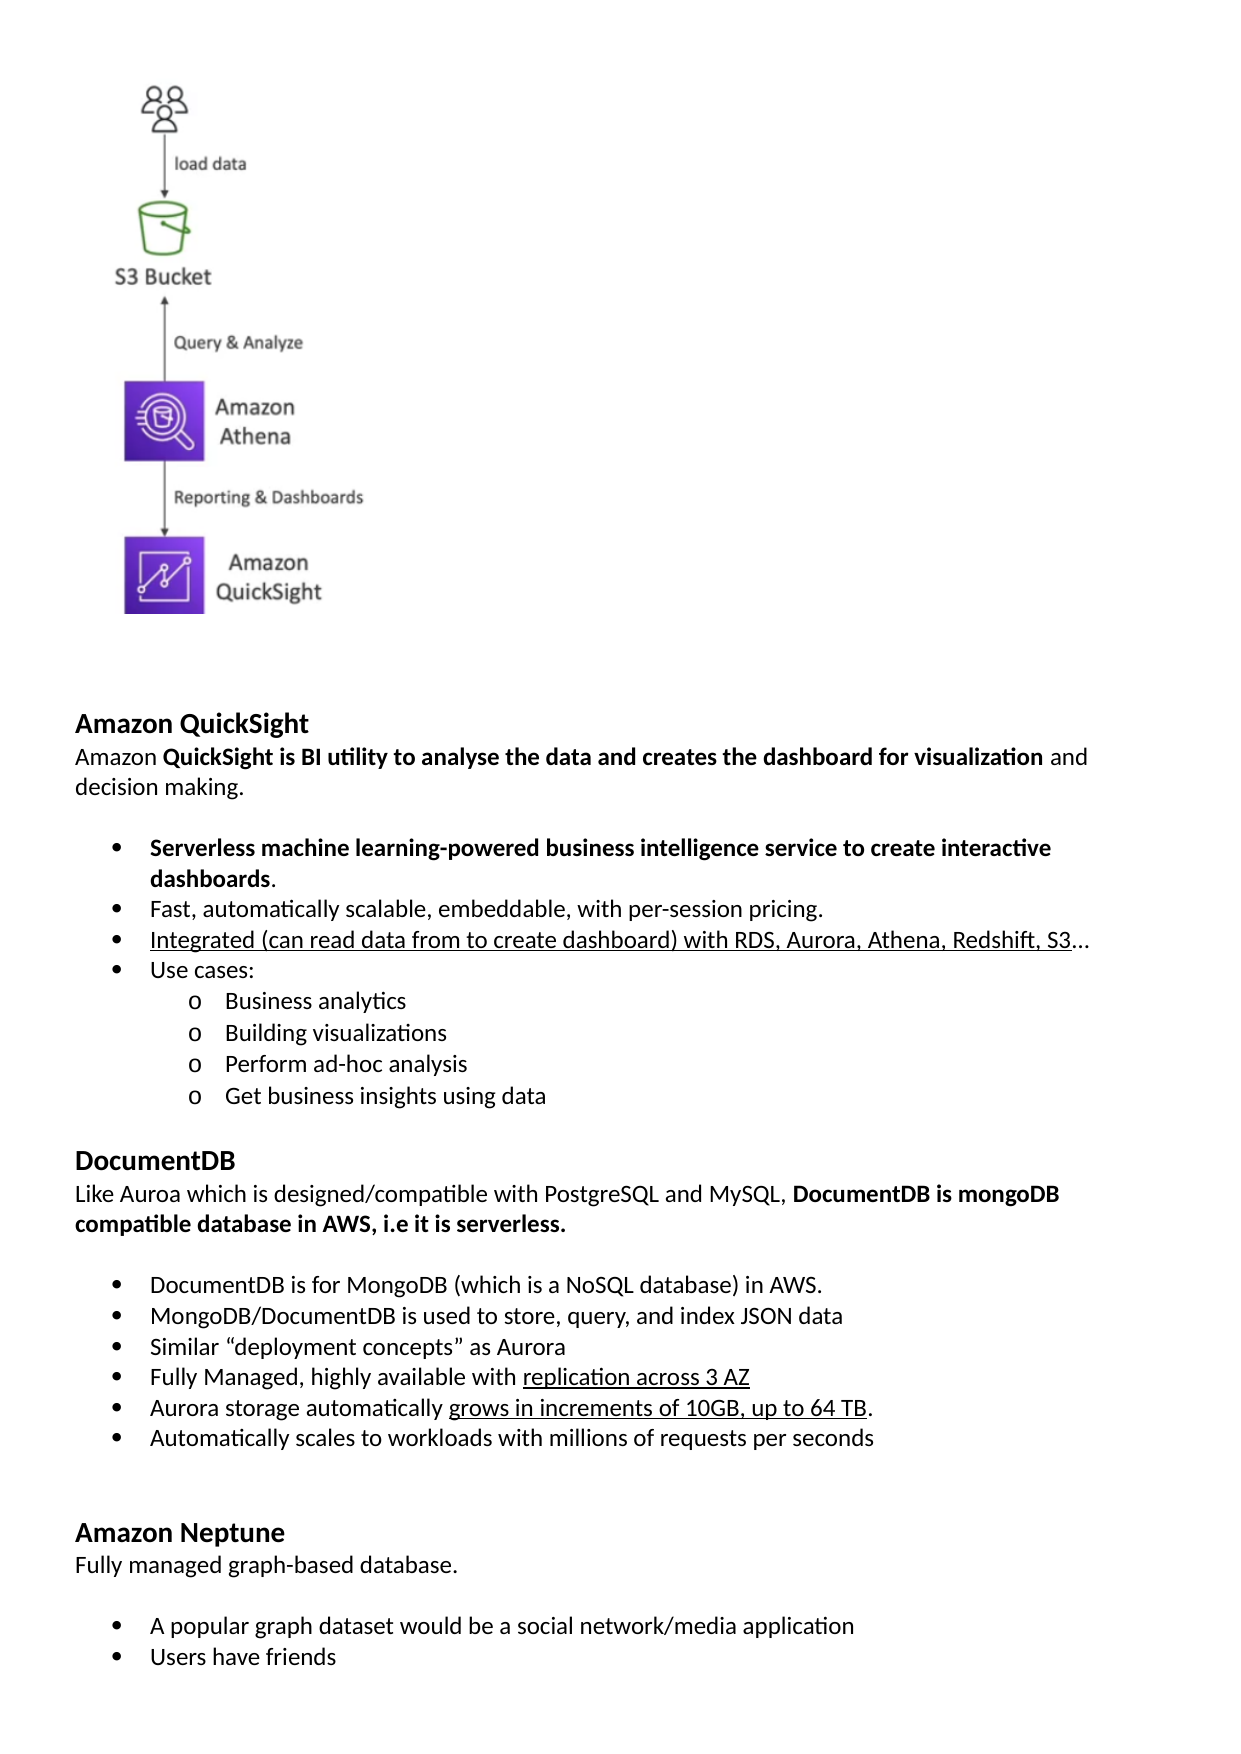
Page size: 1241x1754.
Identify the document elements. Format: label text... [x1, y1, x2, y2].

list Aurora storage automatically grows in increments of 10GB, up to 64 TB. [112, 1392, 1165, 1422]
list Integrated (can read data from to create dashboard) with RDS, Aurora, Athena, Redshift, S3… [112, 924, 1165, 954]
list Fully Managed, highly available with replication across 3 AZ [112, 1361, 1165, 1392]
list Building visualizations [187, 1017, 1165, 1048]
list Use cases: [112, 954, 1165, 985]
list Fast, automatically scalable, embeddable, with per-session pricing. [112, 893, 1165, 924]
list Perform ad-hoc analysis [187, 1048, 1165, 1080]
list Similar “deployment concepts” as Aurora [112, 1331, 1165, 1361]
list A popular graph dataset would be a social network/media application [112, 1611, 1165, 1641]
text Amazon QuickSight is BI utility to analyse the data and creates the dashboard for visualization and decision making. [75, 741, 1165, 802]
list Users have friends [112, 1641, 1165, 1672]
text Fully managed graph-based database. [75, 1549, 1165, 1580]
text DocumentDB [75, 1142, 1165, 1178]
text Amazon Neptune [75, 1514, 1165, 1549]
list MongoDB/DocumentDB is used to store, query, and index JSON data [112, 1300, 1165, 1331]
list Serverless machine learning-powered business intelligence service to create interactive dashboards. [112, 832, 1165, 893]
text Amazon QuickSight [75, 705, 1165, 741]
list Business analytics [187, 985, 1165, 1017]
list Automatically scales to workloads with millions of requests per seconds [112, 1422, 1165, 1453]
text Like Auroa which is designed/compatible with PostgreSQL and MySQL, DocumentDB is mongoDB compatible database in AWS, i.e it is serverless. [75, 1178, 1165, 1239]
list DocumentDB is for MongoDB (which is a NoSQL database) in AWS. [112, 1270, 1165, 1300]
list Get business insights using data [187, 1080, 1165, 1112]
picture [75, 75, 385, 614]
